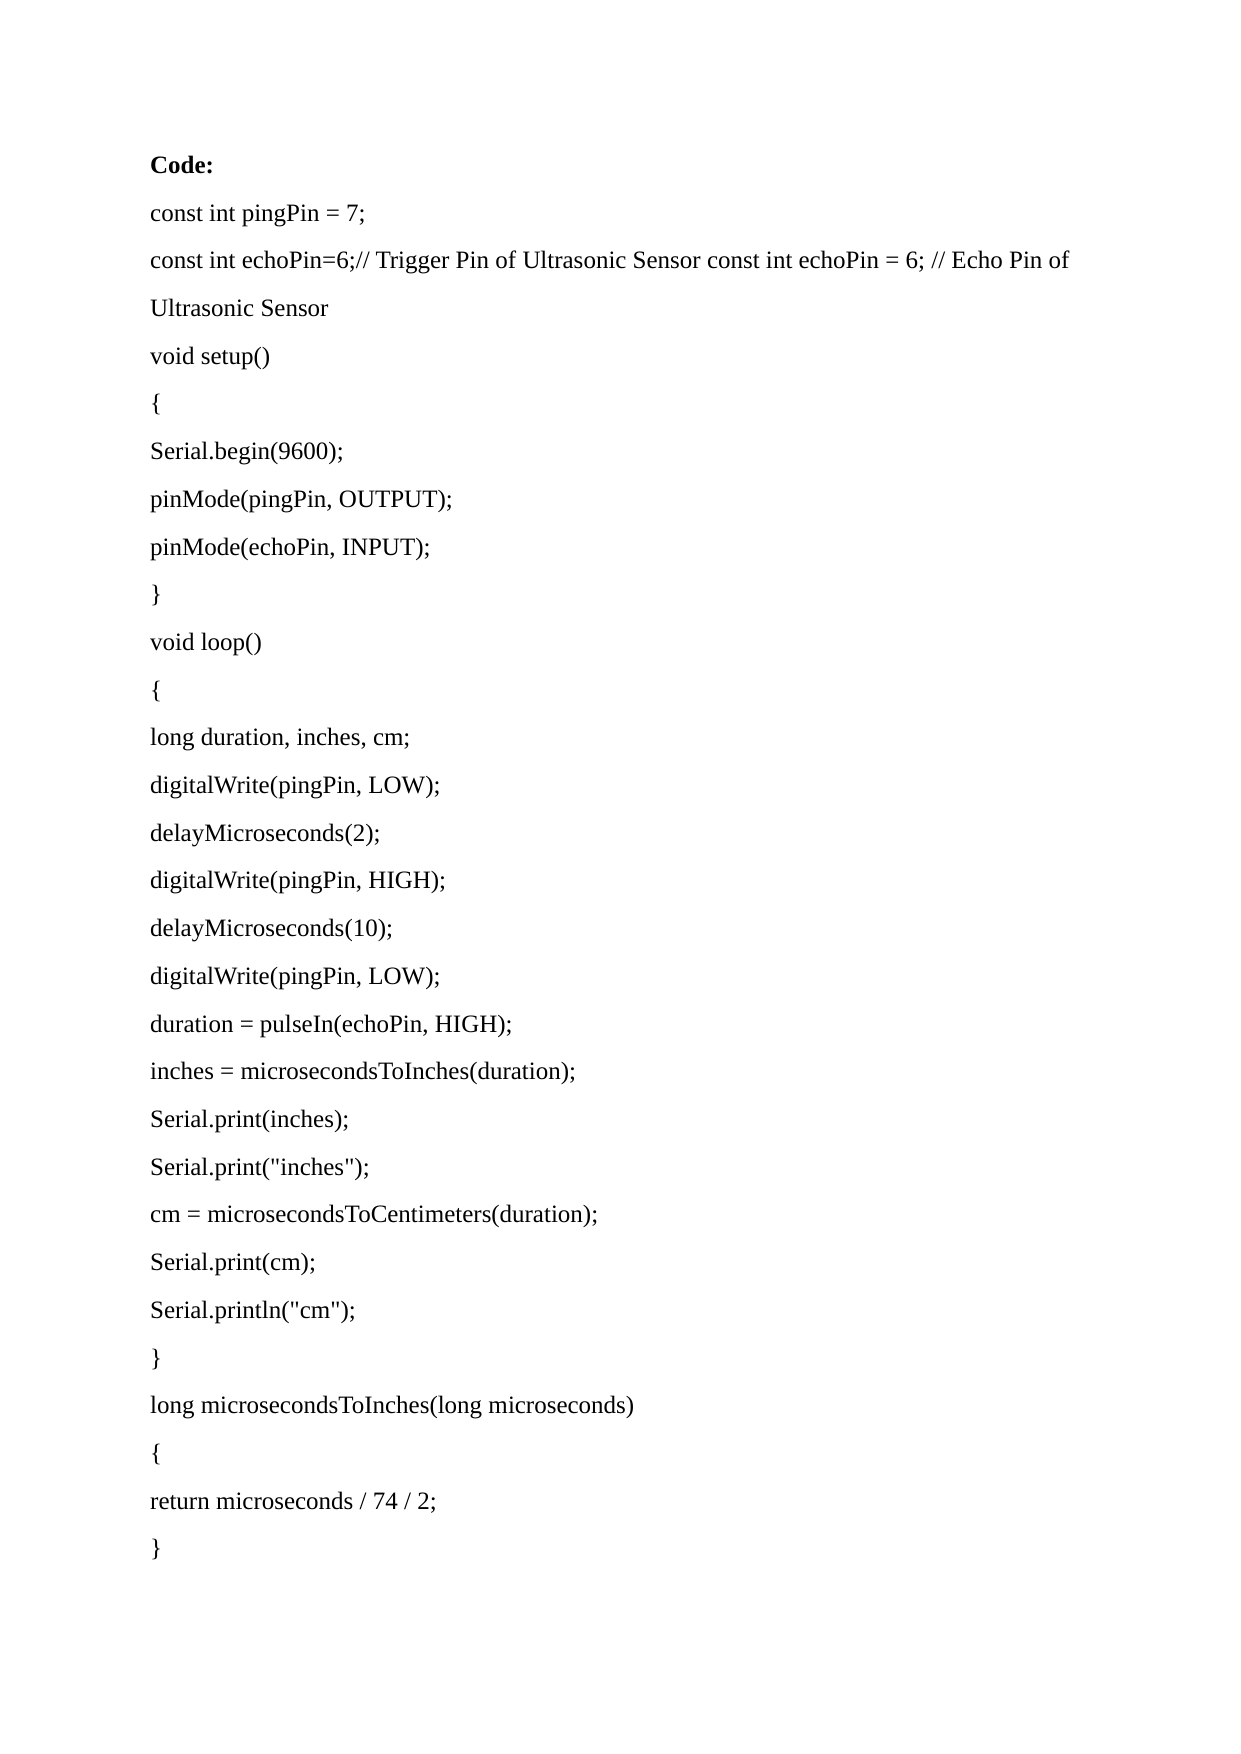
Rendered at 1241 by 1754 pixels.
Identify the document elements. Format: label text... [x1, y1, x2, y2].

text } [150, 1343, 1090, 1371]
text void setup() [150, 341, 1090, 369]
text digitalWrite(pingPin, HIGH); [150, 866, 1090, 894]
text Serial.print(cm); [150, 1247, 1090, 1276]
text void loop() [150, 627, 1090, 656]
text delayMicroseconds(2); [150, 818, 1090, 847]
text pinMode(pingPin, OUTPUT); [150, 484, 1090, 513]
text Serial.begin(9600); [150, 436, 1090, 465]
text Code: [150, 150, 1090, 179]
text long duration, inches, cm; [150, 722, 1090, 751]
text return microseconds / 74 / 2; [150, 1486, 1090, 1514]
text long microsecondsToInches(long microseconds) [150, 1390, 1090, 1419]
text Serial.print("inches"); [150, 1152, 1090, 1181]
text Serial.print(inches); [150, 1104, 1090, 1133]
text digitalWrite(pingPin, LOW); [150, 770, 1090, 799]
text Serial.println("cm"); [150, 1295, 1090, 1324]
text } [150, 579, 1090, 608]
text duration = pulseIn(echoPin, HIGH); [150, 1009, 1090, 1037]
text Ultrasonic Sensor [150, 293, 1090, 322]
text digitalWrite(pingPin, LOW); [150, 961, 1090, 990]
text pinMode(echoPin, INPUT); [150, 532, 1090, 560]
text { [150, 388, 1090, 417]
text } [150, 1533, 1090, 1562]
text const int pingPin = 7; [150, 198, 1090, 226]
text { [150, 675, 1090, 703]
text const int echoPin=6;// Trigger Pin of Ultrasonic Sensor const int echoPin = 6; // Echo Pin of [150, 245, 1090, 274]
text inches = microsecondsToInches(duration); [150, 1056, 1090, 1085]
text delayMicroseconds(10); [150, 913, 1090, 942]
text cm = microsecondsToCentimeters(duration); [150, 1199, 1090, 1228]
text { [150, 1438, 1090, 1467]
